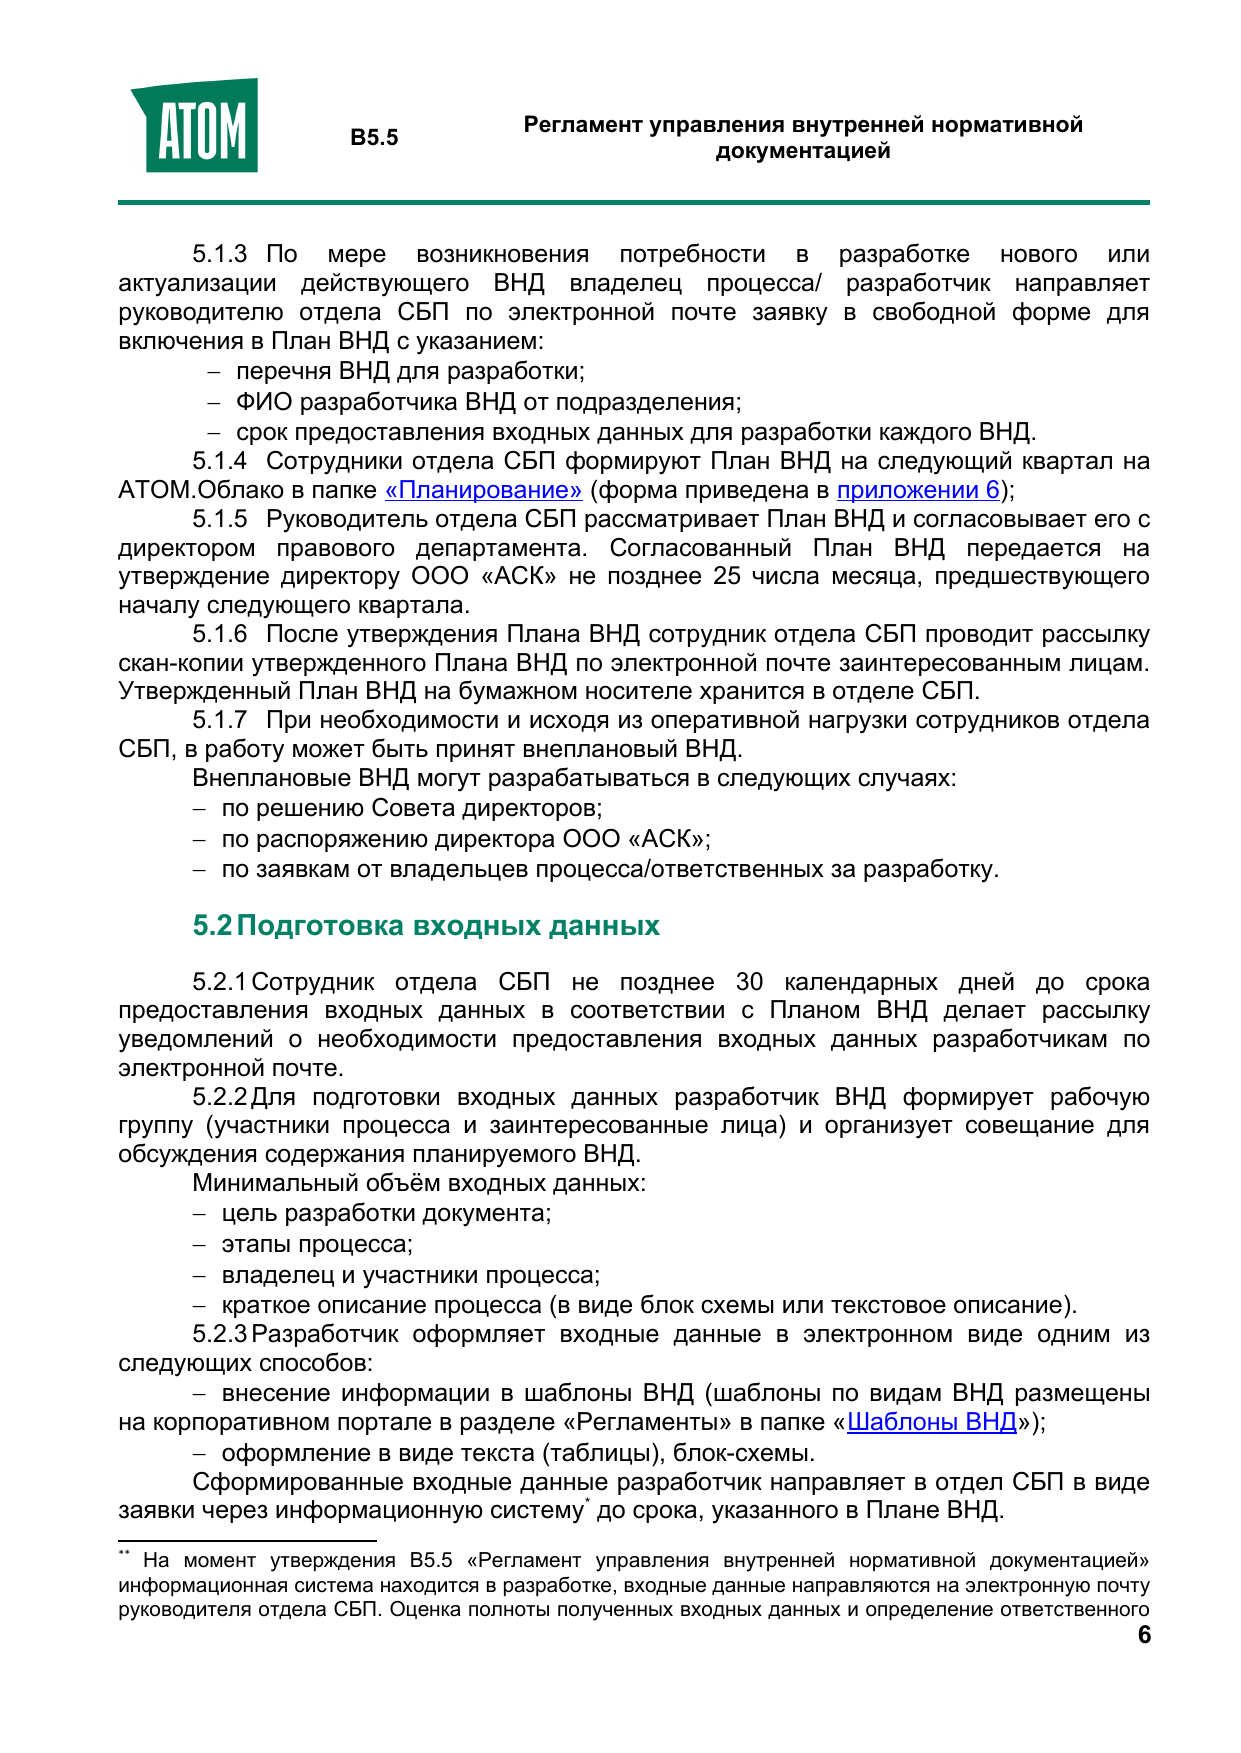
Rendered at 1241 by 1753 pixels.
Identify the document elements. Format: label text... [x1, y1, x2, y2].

picture [129, 75, 261, 175]
list При необходимости и исходя из оперативной нагрузки сотрудников отдела СБП, в работу может быть принят внеплановый ВНД. [118, 705, 1152, 762]
list по распоряжению директора ООО «АСК»; [118, 822, 1152, 852]
list срок предоставления входных данных для разработки каждого ВНД. [118, 416, 1152, 446]
list этапы процесса; [118, 1227, 1152, 1258]
list цель разработки документа; [118, 1197, 1152, 1227]
list внесение информации в шаблоны ВНД (шаблоны по видам ВНД размещены на корпоративном портале в разделе «Регламенты» в папке «Шаблоны ВНД»); [118, 1377, 1152, 1436]
list оформление в виде текста (таблицы), блок-схемы. [118, 1436, 1152, 1467]
list краткое описание процесса (в виде блок схемы или текстовое описание). [118, 1288, 1152, 1319]
list Внеплановые ВНД могут разрабатываться в следующих случаях: [192, 762, 1152, 791]
list Разработчик оформляет входные данные в электронном виде одним из следующих способов: [118, 1319, 1152, 1377]
list После утверждения Плана ВНД сотрудник отдела СБП проводит рассылку скан-копии утвержденного Плана ВНД по электронной почте заинтересованным лицам. Утвержденный План ВНД на бумажном носителе хранится в отделе СБП. [118, 619, 1152, 705]
list владелец и участники процесса; [118, 1258, 1152, 1288]
list перечня ВНД для разработки; [118, 354, 1152, 385]
list Руководитель отдела СБП рассматривает План ВНД и согласовывает его с директором правового департамента. Согласованный План ВНД передается на утверждение директору ООО «АСК» не позднее 25 числа месяца, предшествующего началу следующего квартала. [118, 504, 1152, 619]
list Минимальный объём входных данных: [192, 1168, 1152, 1197]
subtitle Подготовка входных данных [118, 908, 1152, 942]
list Сотрудник отдела СБП не позднее 30 календарных дней до срока предоставления входных данных в соответствии с Планом ВНД делает рассылку уведомлений о необходимости предоставления входных данных разработчикам по электронной почте. [118, 967, 1152, 1082]
list Для подготовки входных данных разработчик ВНД формирует рабочую группу (участники процесса и заинтересованные лица) и организует совещание для обсуждения содержания планируемого ВНД. [118, 1082, 1152, 1168]
list по решению Совета директоров; [118, 791, 1152, 822]
list По мере возникновения потребности в разработке нового или актуализации действующего ВНД владелец процесса/ разработчик направляет руководителю отдела СБП по электронной почте заявку в свободной форме для включения в План ВНД с указанием: [118, 239, 1152, 354]
list ФИО разработчика ВНД от подразделения; [118, 385, 1152, 416]
list по заявкам от владельцев процесса/ответственных за разработку. [118, 852, 1152, 883]
list Сотрудники отдела СБП формируют План ВНД на следующий квартал на АТОМ.Облако в папке «Планирование» (форма приведена в приложении 6); [118, 446, 1152, 504]
list Сформированные входные данные разработчик направляет в отдел СБП в виде заявки через информационную систему* до срока, указанного в Плане ВНД. [118, 1467, 1152, 1524]
